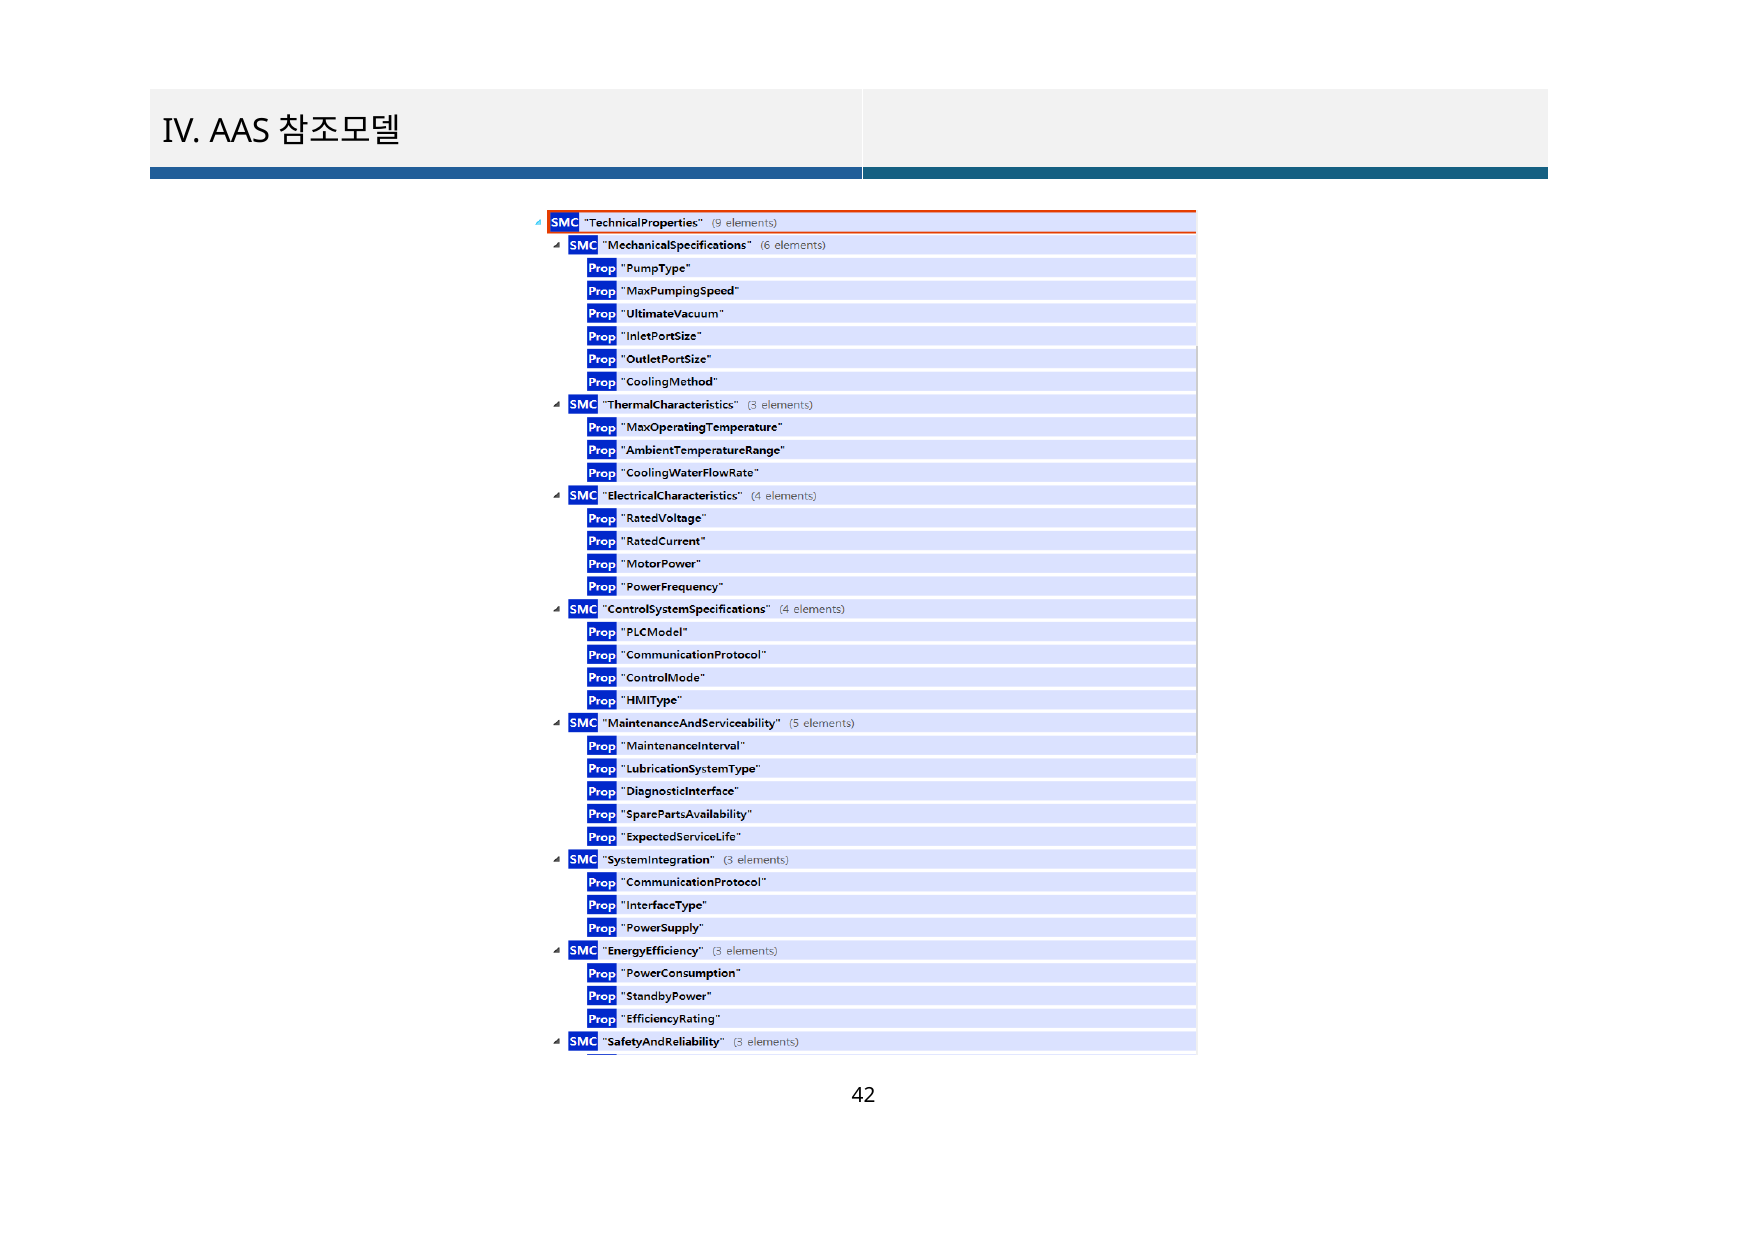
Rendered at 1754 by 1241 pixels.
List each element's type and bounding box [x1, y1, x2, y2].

table_header [150, 208, 1577, 1057]
picture [529, 210, 1198, 1055]
